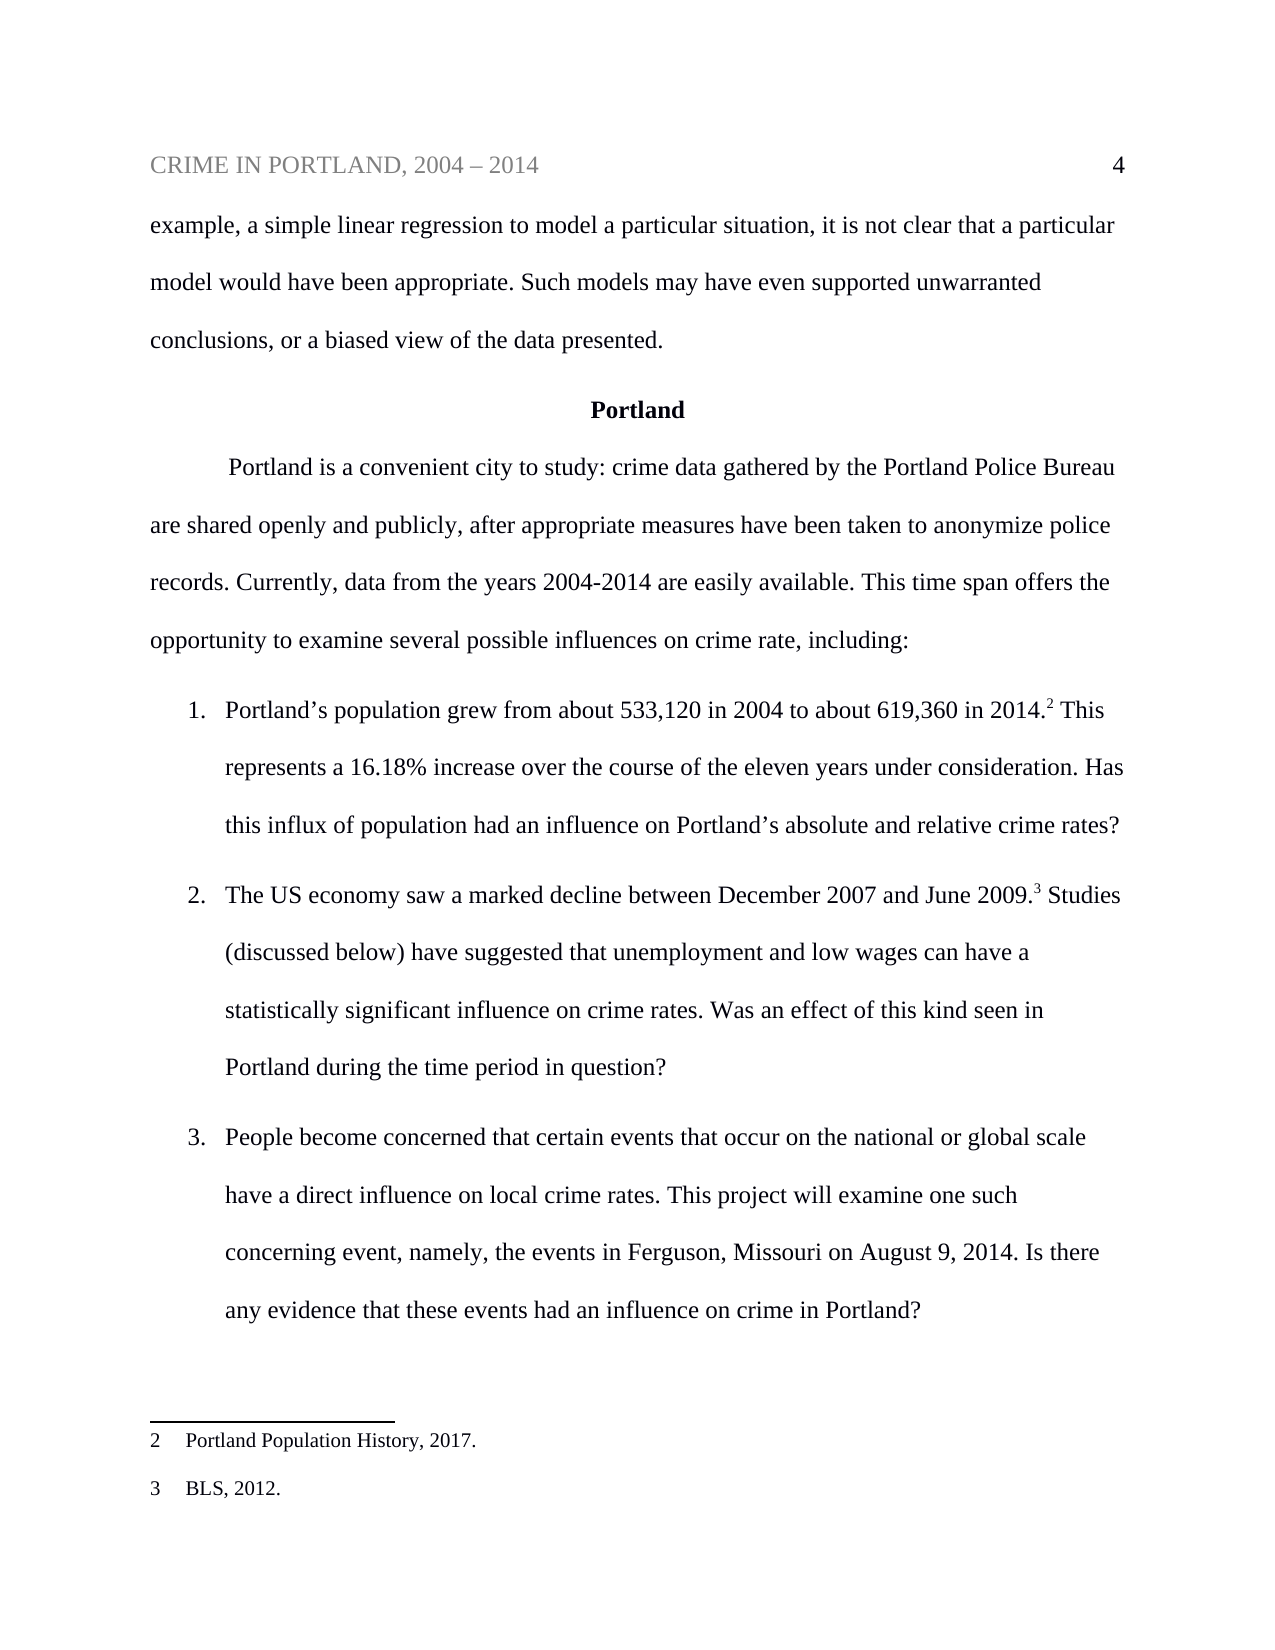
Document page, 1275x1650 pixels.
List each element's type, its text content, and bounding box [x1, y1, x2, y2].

list The US economy saw a marked decline between December 2007 and June 2009. Studies (discussed below) have suggested that unemployment and low wages can have a statistically significant influence on crime rates. Was an effect of this kind seen in Portland during the time period in question? [187, 880, 1125, 1081]
list Portland’s population grew from about 533,120 in 2004 to about 619,360 in 2014. This represents a 16.18% increase over the course of the eleven years under consideration. Has this influx of population had an influence on Portland’s absolute and relative crime rates? [187, 695, 1125, 839]
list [150, 210, 1125, 354]
list People become concerned that certain events that occur on the national or global scale have a direct influence on local crime rates. This project will examine one such concerning event, namely, the events in Ferguson, Missouri on August 9, 2014. Is there any evidence that these events had an influence on crime in Portland? [187, 1122, 1125, 1324]
list Portland is a convenient city to study: crime data gathered by the Portland Police Bureau are shared openly and publicly, after appropriate measures have been taken to anonymize police records. Currently, data from the years 2004-2014 are easily available. This time span offers the opportunity to examine several possible influences on crime rate, including: [150, 452, 1125, 654]
subtitle Portland [150, 395, 1125, 424]
